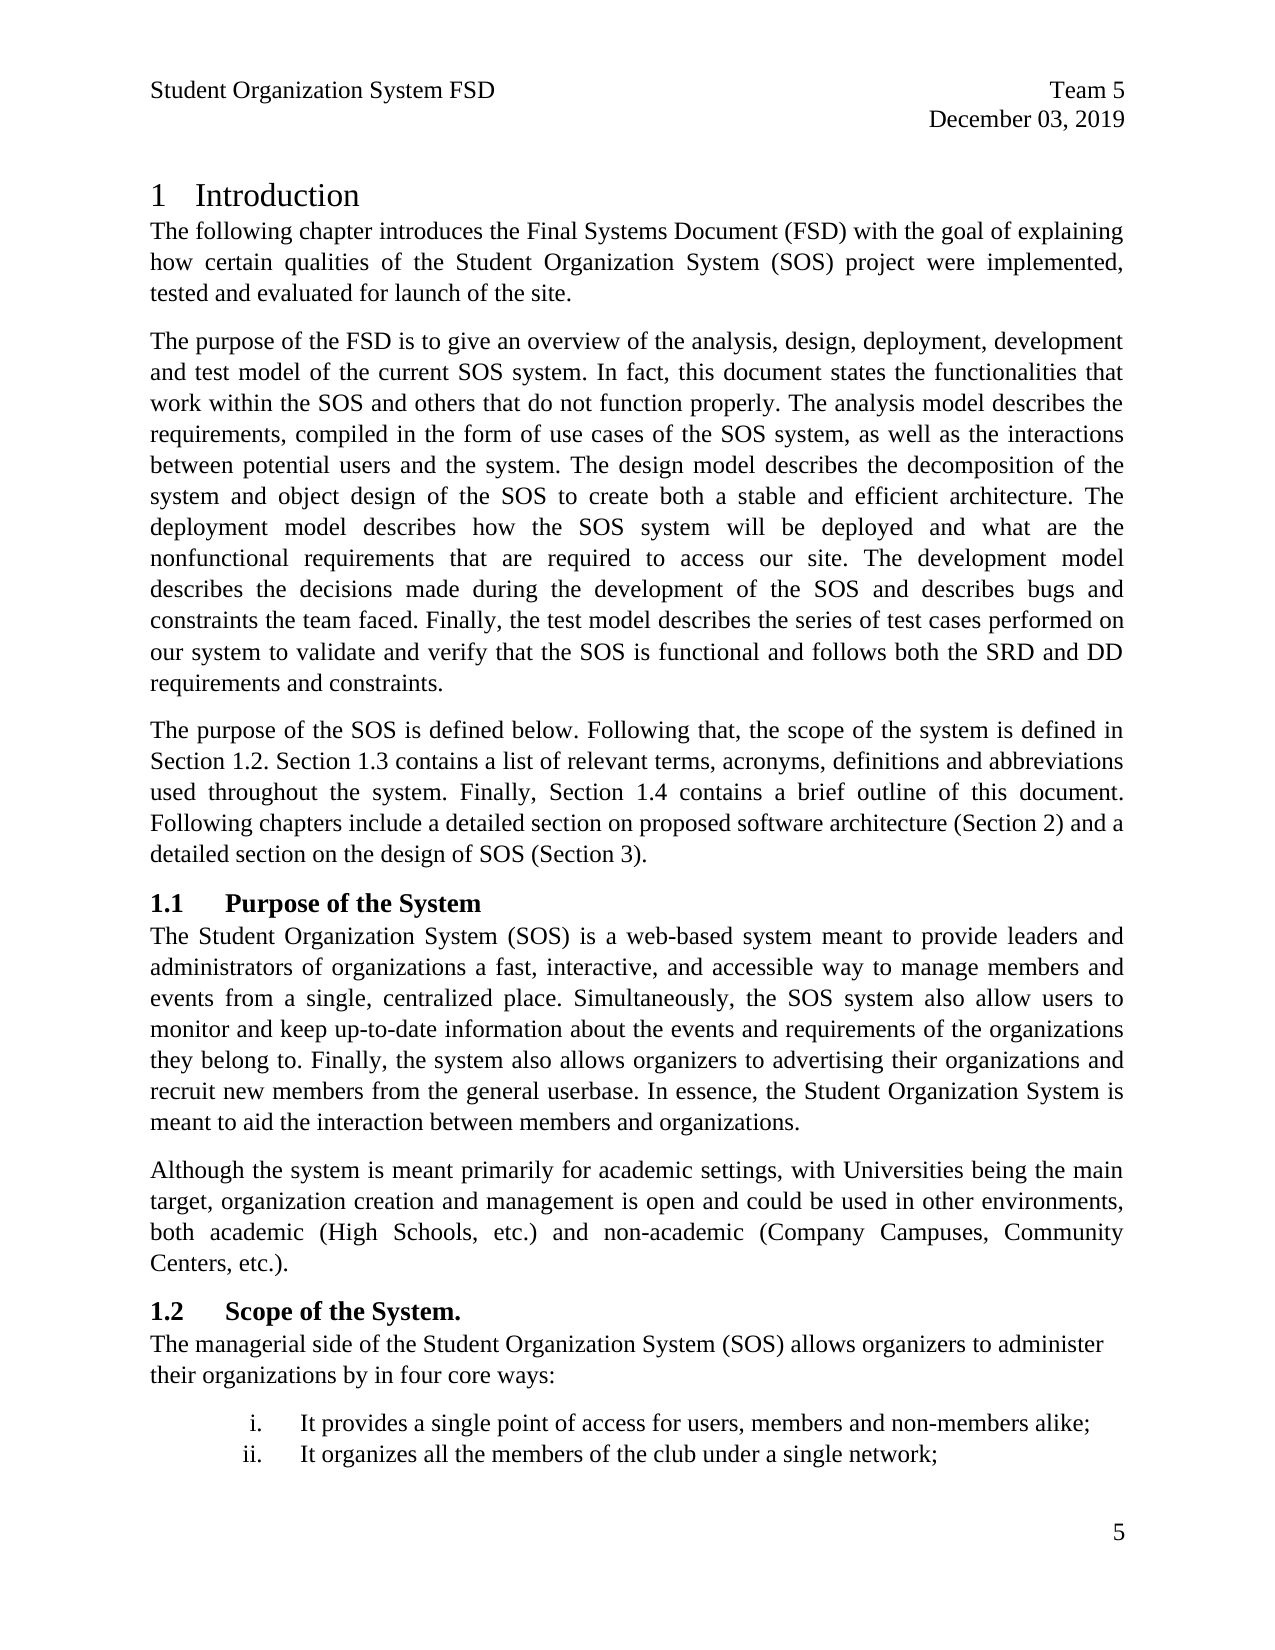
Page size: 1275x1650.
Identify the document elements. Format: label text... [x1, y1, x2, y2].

subtitle Scope of the System. [150, 1296, 1125, 1327]
text The Student Organization System (SOS) is a web-based system meant to provide leaders and administrators of organizations a fast, interactive, and accessible way to manage members and events from a single, centralized place. Simultaneously, the SOS system also allow users to monitor and keep up-to-date information about the events and requirements of the organizations they belong to. Finally, the system also allows organizers to advertising their organizations and recruit new members from the general userbase. In essence, the Student Organization System is meant to aid the interaction between members and organizations. [150, 921, 1125, 1136]
text Although the system is meant primarily for academic settings, with Universities being the main target, organization creation and management is open and could be used in other environments, both academic (High Schools, etc.) and non-academic (Company Campuses, Community Centers, etc.). [150, 1155, 1125, 1277]
subtitle Introduction [150, 175, 1125, 213]
text The purpose of the SOS is defined below. Following that, the scope of the system is defined in Section 1.2. Section 1.3 contains a list of relevant terms, acronyms, definitions and abbreviations used throughout the system. Finally, Section 1.4 contains a brief outline of this document. Following chapters include a detailed section on proposed software architecture (Section 2) and a detailed section on the design of SOS (Section 3). [150, 715, 1125, 868]
list It provides a single point of access for users, members and non-members alike; [262, 1408, 1125, 1437]
text The following chapter introduces the Final Systems Document (FSD) with the goal of explaining how certain qualities of the Student Organization System (SOS) project were implemented, tested and evaluated for launch of the site. [150, 216, 1125, 307]
subtitle Purpose of the System [150, 887, 1125, 918]
text The managerial side of the Student Organization System (SOS) allows organizers to administer their organizations by in four core ways: [150, 1329, 1125, 1389]
list It organizes all the members of the club under a single network; [262, 1439, 1125, 1468]
text The purpose of the FSD is to give an overview of the analysis, design, deployment, development and test model of the current SOS system. In fact, this document states the functionalities that work within the SOS and others that do not function properly. The analysis model describes the requirements, compiled in the form of use cases of the SOS system, as well as the interactions between potential users and the system. The design model describes the decomposition of the system and object design of the SOS to create both a stable and efficient architecture. The deployment model describes how the SOS system will be deployed and what are the nonfunctional requirements that are required to access our site. The development model describes the decisions made during the development of the SOS and describes bugs and constraints the team faced. Finally, the test model describes the series of test cases performed on our system to validate and verify that the SOS is functional and follows both the SRD and DD requirements and constraints. [150, 326, 1125, 696]
